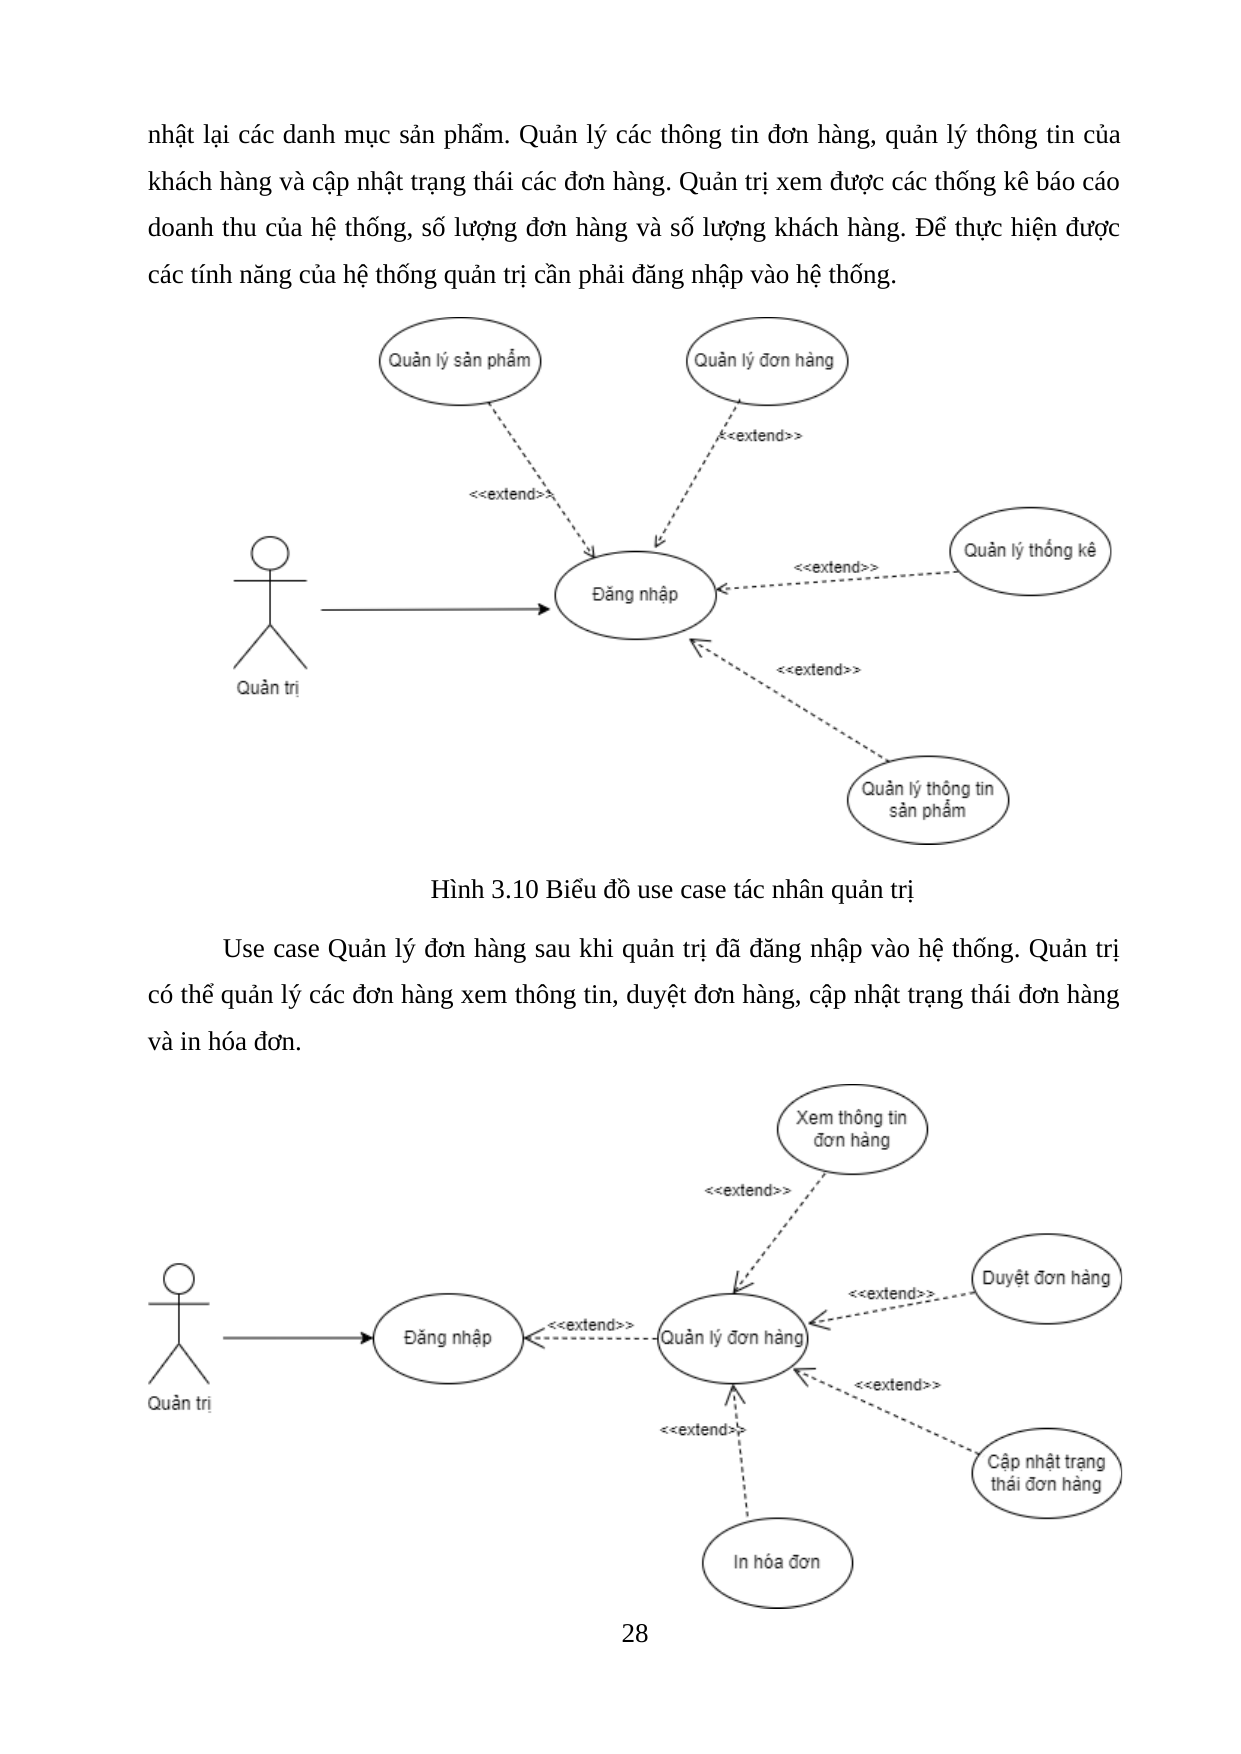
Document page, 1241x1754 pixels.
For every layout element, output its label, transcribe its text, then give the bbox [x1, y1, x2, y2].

picture [147, 1084, 1123, 1609]
text Use case Quản lý đơn hàng sau khi quản trị đã đăng nhập vào hệ thống. Quản trị có thể quản lý các đơn hàng xem thông tin, duyệt đơn hàng, cập nhật trạng thái đơn hàng và in hóa đơn. [148, 932, 1122, 1056]
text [148, 118, 1122, 289]
picture [233, 317, 1112, 845]
